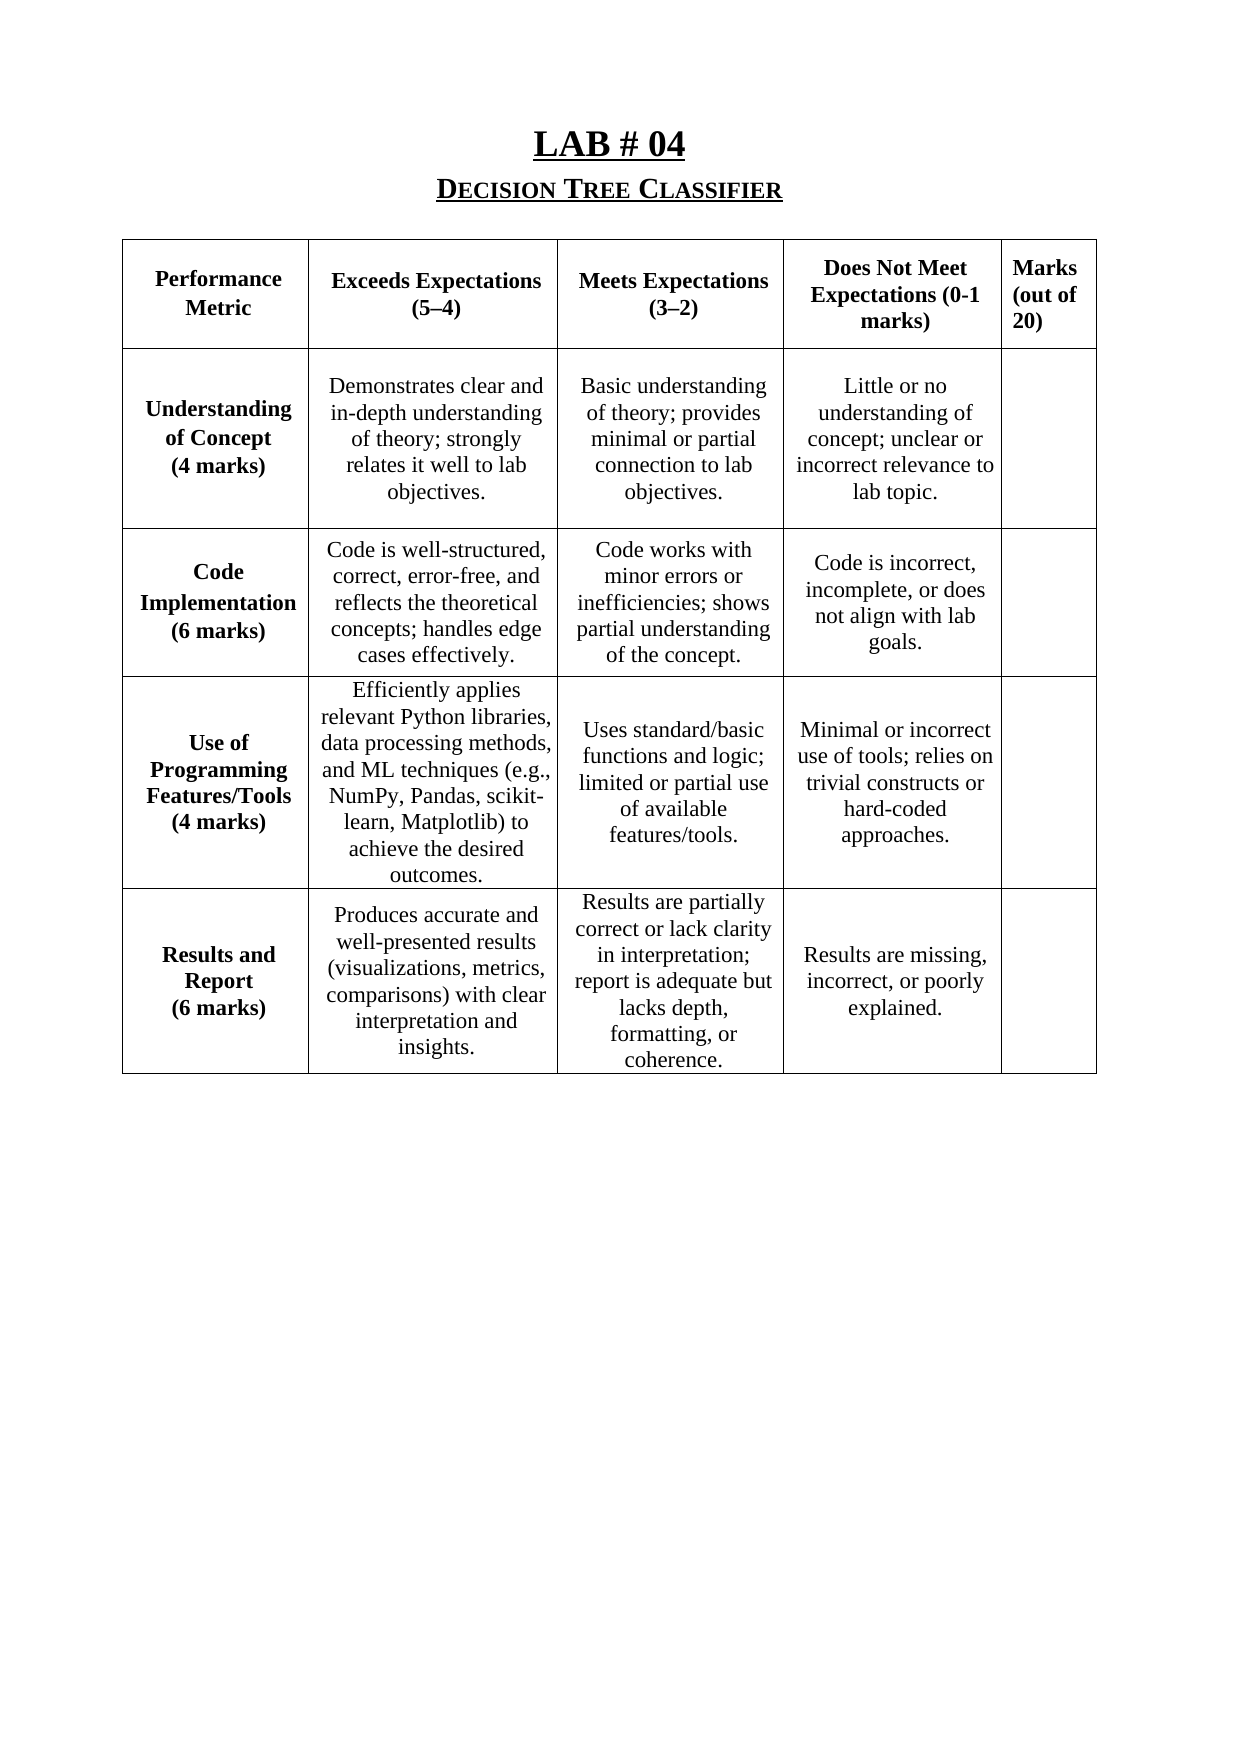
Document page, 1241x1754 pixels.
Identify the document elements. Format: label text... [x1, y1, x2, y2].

table_header Meets Expectations (3–2) [558, 240, 783, 348]
table_cell Results and Report (6 marks) [123, 889, 308, 1073]
table_cell Produces accurate and well-presented results (visualizations, metrics, comparisons) with clear interpretation and insights. [309, 889, 557, 1073]
table_cell [1002, 349, 1096, 527]
table_cell Results are partially correct or lack clarity in interpretation; report is adequate but lacks depth, formatting, or coherence. [558, 889, 783, 1073]
table_cell Uses standard/basic functions and logic; limited or partial use of available features/tools. [558, 677, 783, 887]
table_cell Minimal or incorrect use of tools; relies on trivial constructs or hard-coded approaches. [784, 677, 1001, 887]
table_header Does Not Meet Expectations (0-1 marks) [784, 240, 1001, 348]
table_cell [1002, 529, 1096, 676]
table_cell Use of Programming Features/Tools (4 marks) [123, 677, 308, 887]
text Decision Tree Classifier [84, 171, 1134, 205]
text LAB # 04 [84, 122, 1134, 165]
table_cell Code Implementation (6 marks) [123, 529, 308, 676]
table_cell Efficiently applies relevant Python libraries, data processing methods, and ML techniques (e.g., NumPy, Pandas, scikit-learn, Matplotlib) to achieve the desired outcomes. [309, 677, 557, 887]
table_cell Basic understanding of theory; provides minimal or partial connection to lab objectives. [558, 349, 783, 527]
table_cell Code works with minor errors or inefficiencies; shows partial understanding of the concept. [558, 529, 783, 676]
table_cell Code is incorrect, incomplete, or does not align with lab goals. [784, 529, 1001, 676]
table_cell Results are missing, incorrect, or poorly explained. [784, 889, 1001, 1073]
table_header Marks (out of 20) [1002, 240, 1096, 348]
table_cell Demonstrates clear and in-depth understanding of theory; strongly relates it well to lab objectives. [309, 349, 557, 527]
table_cell Understanding of Concept (4 marks) [123, 349, 308, 527]
table_cell Little or no understanding of concept; unclear or incorrect relevance to lab topic. [784, 349, 1001, 527]
table_cell Code is well-structured, correct, error-free, and reflects the theoretical concepts; handles edge cases effectively. [309, 529, 557, 676]
table_cell [1002, 889, 1096, 1073]
table_header Performance Metric [123, 240, 308, 348]
table_header Exceeds Expectations (5–4) [309, 240, 557, 348]
table_cell [1002, 677, 1096, 887]
